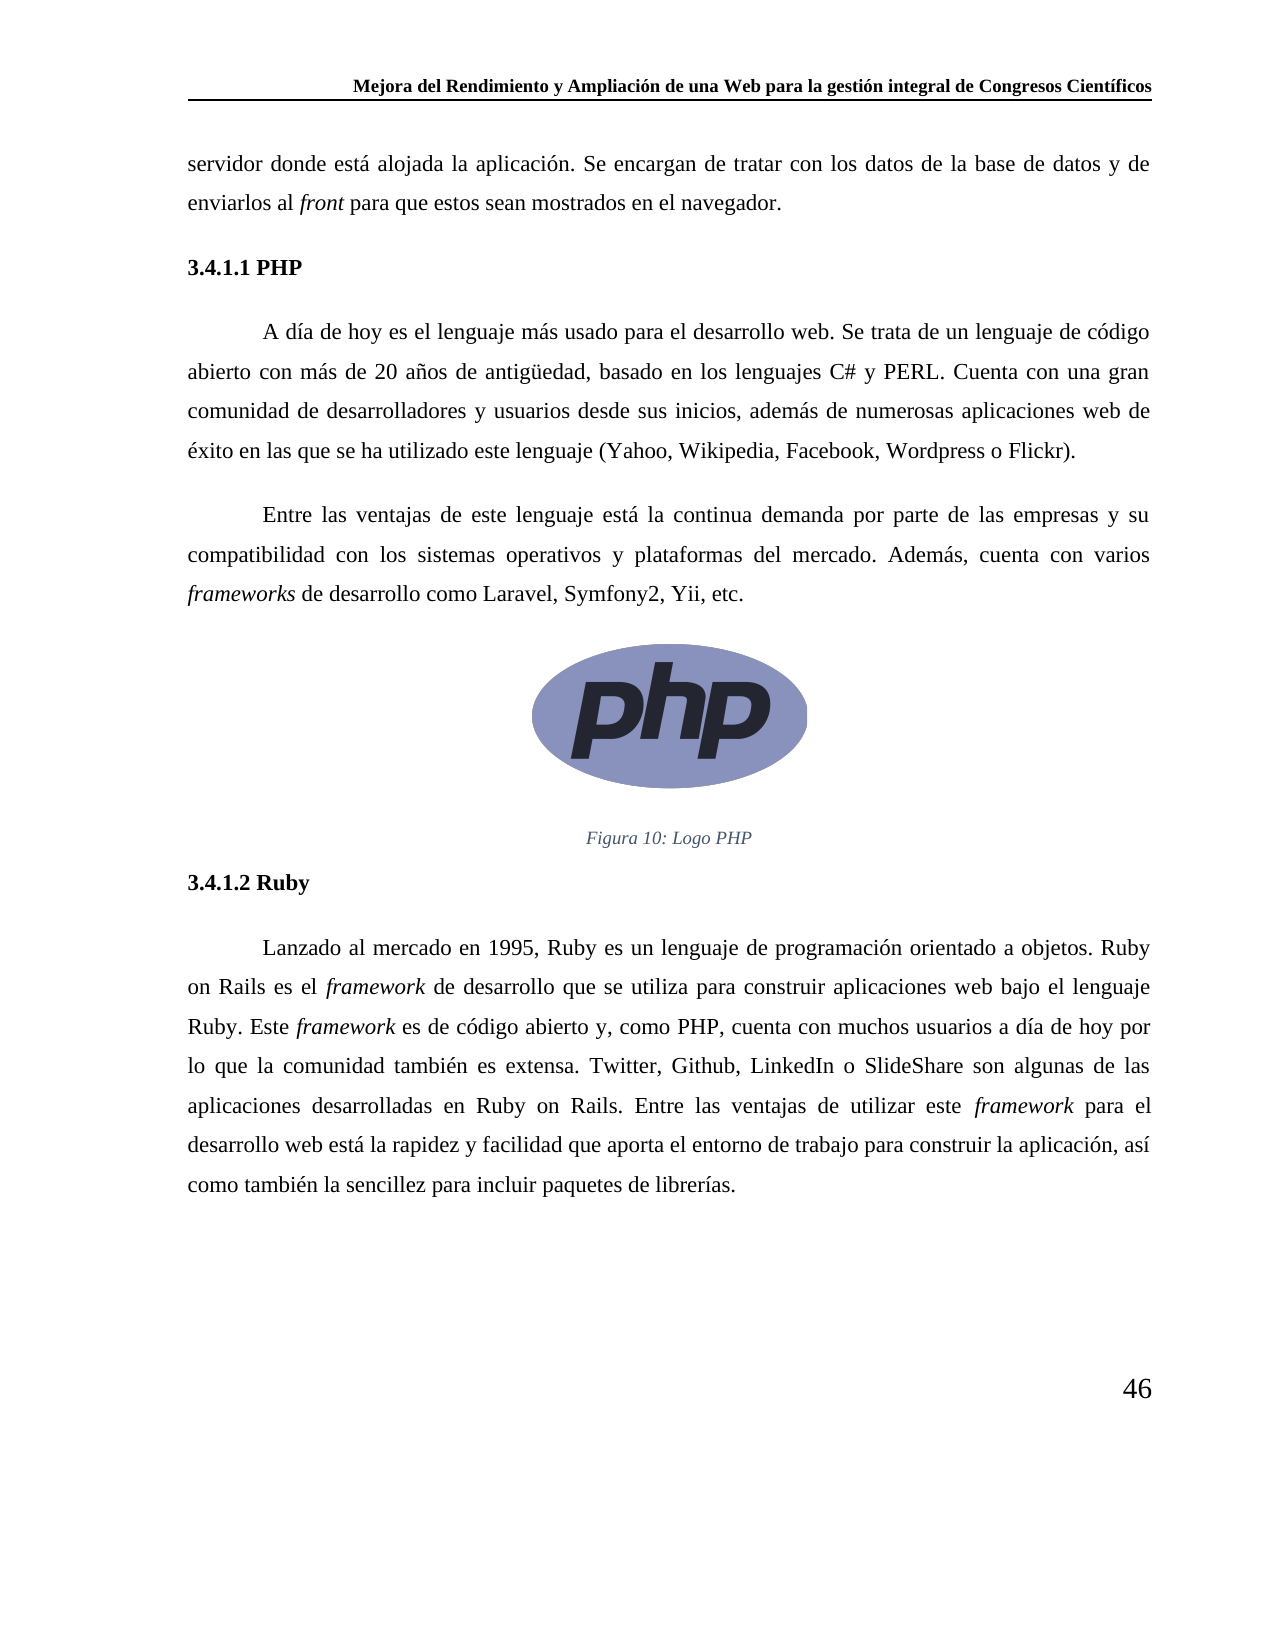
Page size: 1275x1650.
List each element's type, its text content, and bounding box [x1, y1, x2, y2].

picture [532, 644, 808, 789]
text A día de hoy es el lenguaje más usado para el desarrollo web. Se trata de un lenguaje de código abierto con más de 20 años de antigüedad, basado en los lenguajes C# y PERL. Cuenta con una gran comunidad de desarrolladores y usuarios desde sus inicios, además de numerosas aplicaciones web de éxito en las que se ha utilizado este lenguaje (Yahoo, Wikipedia, Facebook, Wordpress o Flickr). [187, 318, 1152, 463]
text Entre las ventajas de este lenguaje está la continua demanda por parte de las empresas y su compatibilidad con los sistemas operativos y plataformas del mercado. Además, cuenta con varios frameworks de desarrollo como Laravel, Symfony2, Yii, etc. [187, 501, 1152, 607]
text 3.4.1.2 Ruby [187, 869, 1152, 896]
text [187, 150, 1152, 216]
text 3.4.1.1 PHP [187, 254, 1152, 280]
text Lanzado al mercado en 1995, Ruby es un lenguaje de programación orientado a objetos. Ruby on Rails es el framework de desarrollo que se utiliza para construir aplicaciones web bajo el lenguaje Ruby. Este framework es de código abierto y, como PHP, cuenta con muchos usuarios a día de hoy por lo que la comunidad también es extensa. Twitter, Github, LinkedIn o SlideShare son algunas de las aplicaciones desarrolladas en Ruby on Rails. Entre las ventajas de utilizar este framework para el desarrollo web está la rapidez y facilidad que aporta el entorno de trabajo para construir la aplicación, así como también la sencillez para incluir paquetes de librerías. [187, 934, 1152, 1197]
